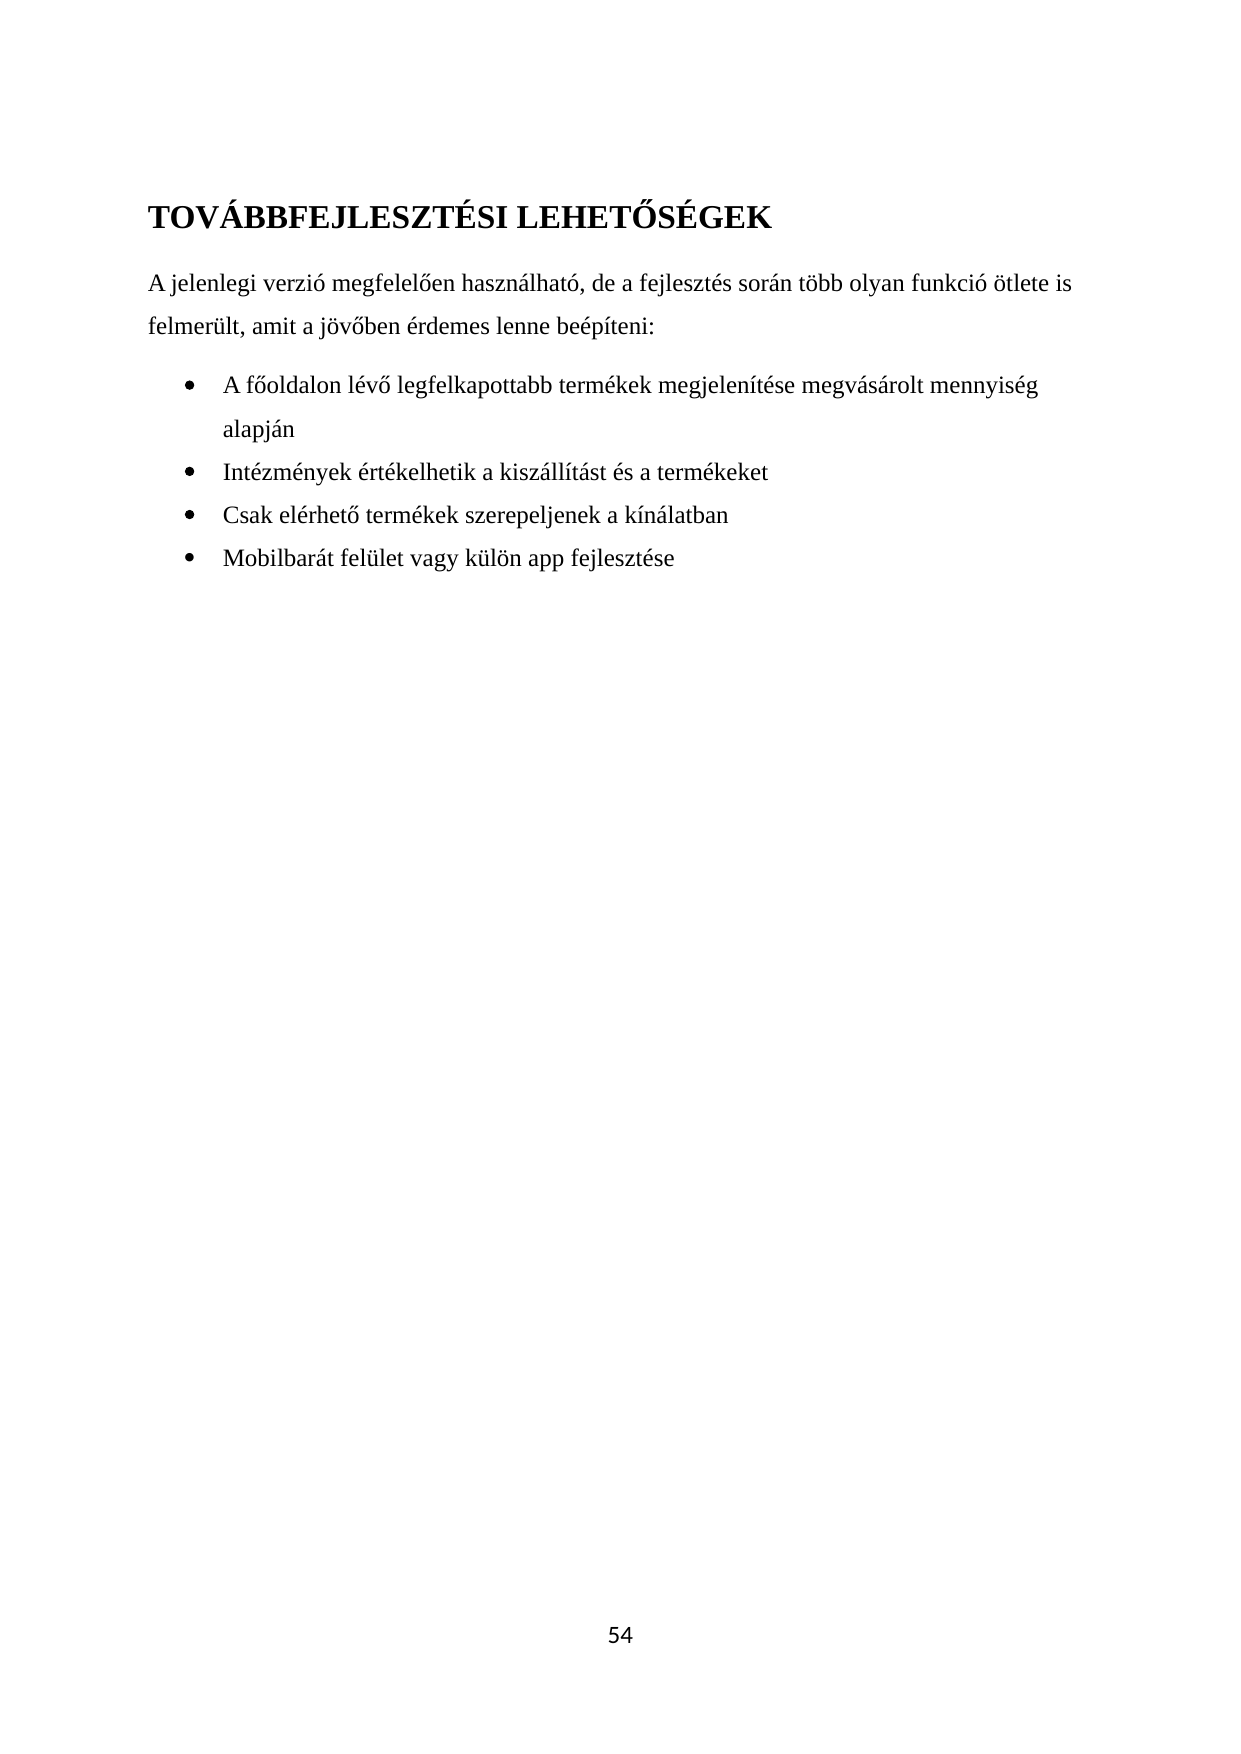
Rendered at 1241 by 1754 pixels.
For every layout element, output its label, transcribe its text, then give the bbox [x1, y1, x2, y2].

list Intézmények értékelhetik a kiszállítást és a termékeket [185, 457, 1093, 486]
list A főoldalon lévő legfelkapottabb termékek megjelenítése megvásárolt mennyiség alapján [185, 371, 1093, 442]
list Mobilbarát felület vagy külön app fejlesztése [185, 543, 1093, 572]
text A jelenlegi verzió megfelelően használható, de a fejlesztés során több olyan funkció ötlete is felmerült, amit a jövőben érdemes lenne beépíteni: [148, 268, 1093, 339]
subtitle TOVÁBBFEJLESZTÉSI LEHETŐSÉGEK [148, 198, 1093, 236]
list Csak elérhető termékek szerepeljenek a kínálatban [185, 500, 1093, 529]
